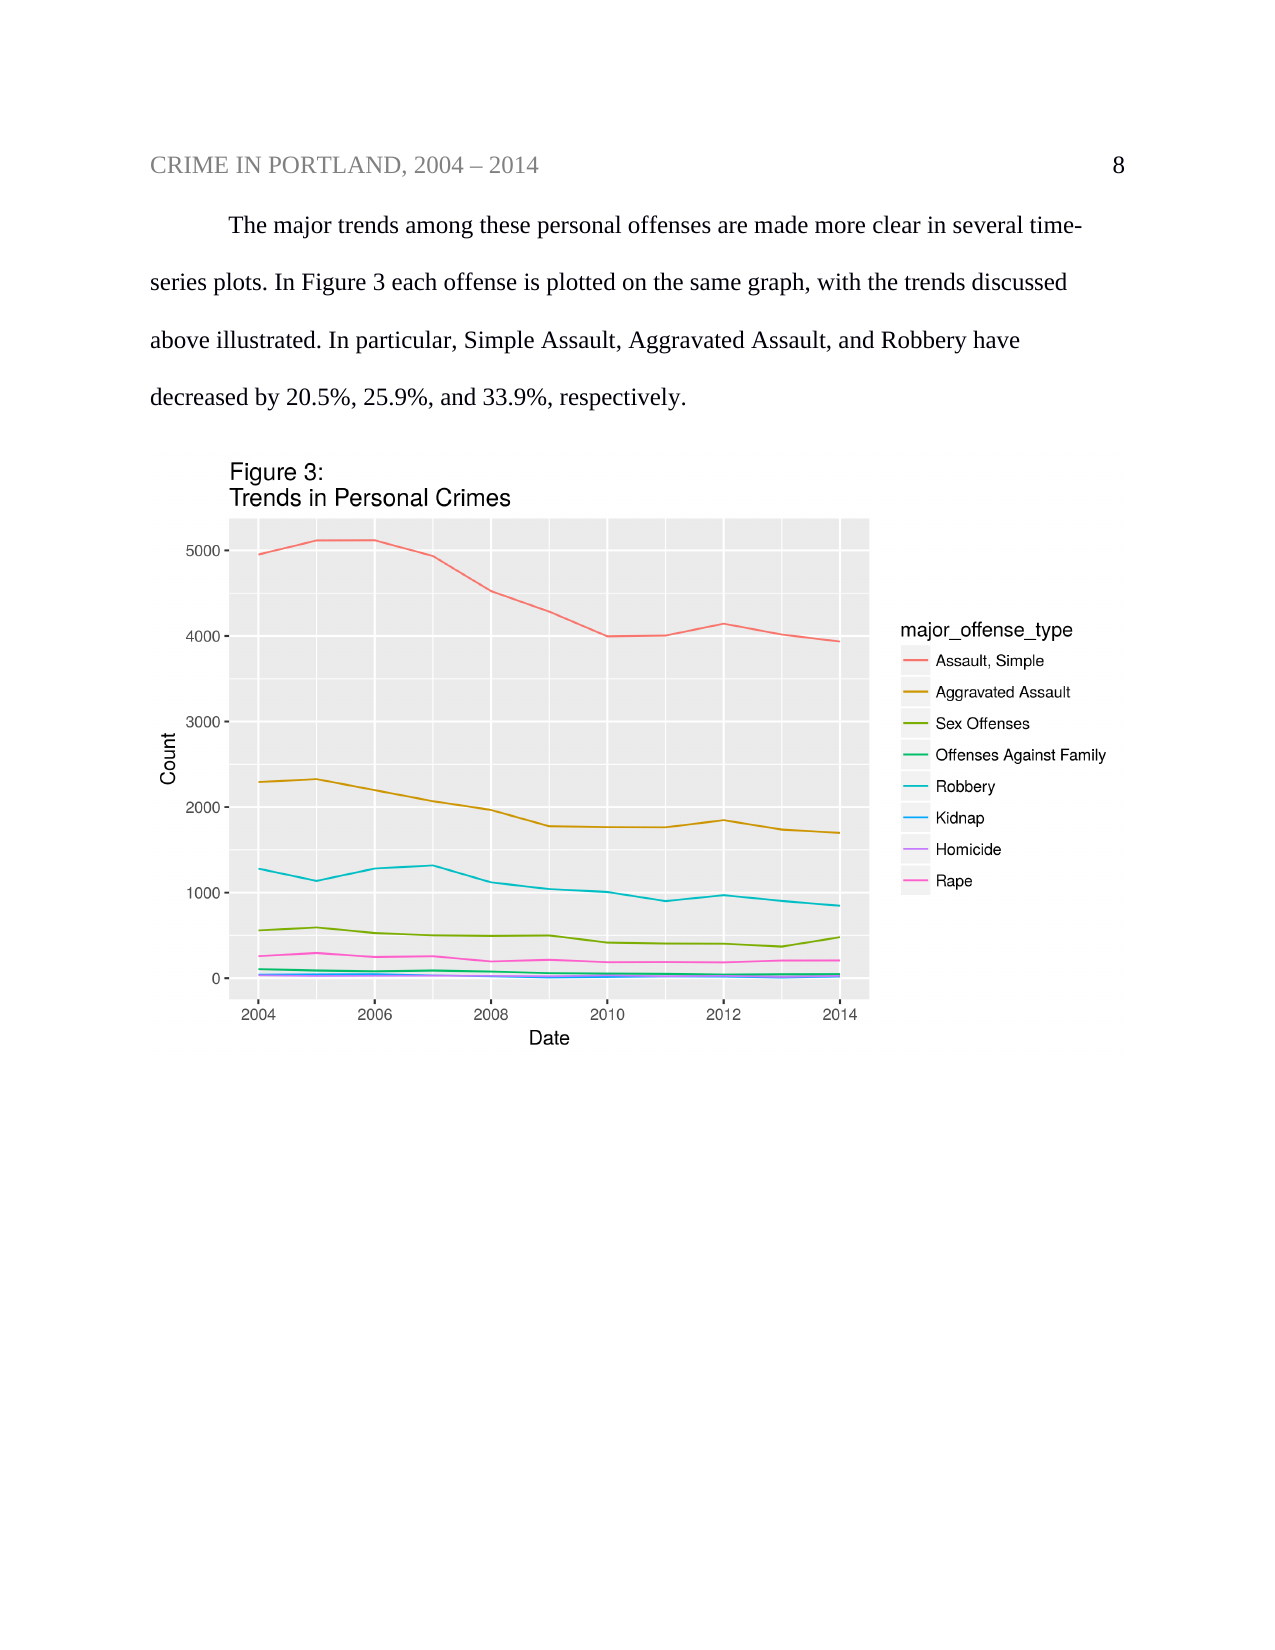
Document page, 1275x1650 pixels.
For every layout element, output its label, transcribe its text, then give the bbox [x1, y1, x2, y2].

text The major trends among these personal offenses are made more clear in several time-series plots. In Figure 3 each offense is plotted on the same graph, with the trends discussed above illustrated. In particular, Simple Assault, Aggravated Assault, and Robbery have decreased by 20.5%, 25.9%, and 33.9%, respectively. [150, 210, 1125, 411]
picture [150, 452, 1125, 1055]
